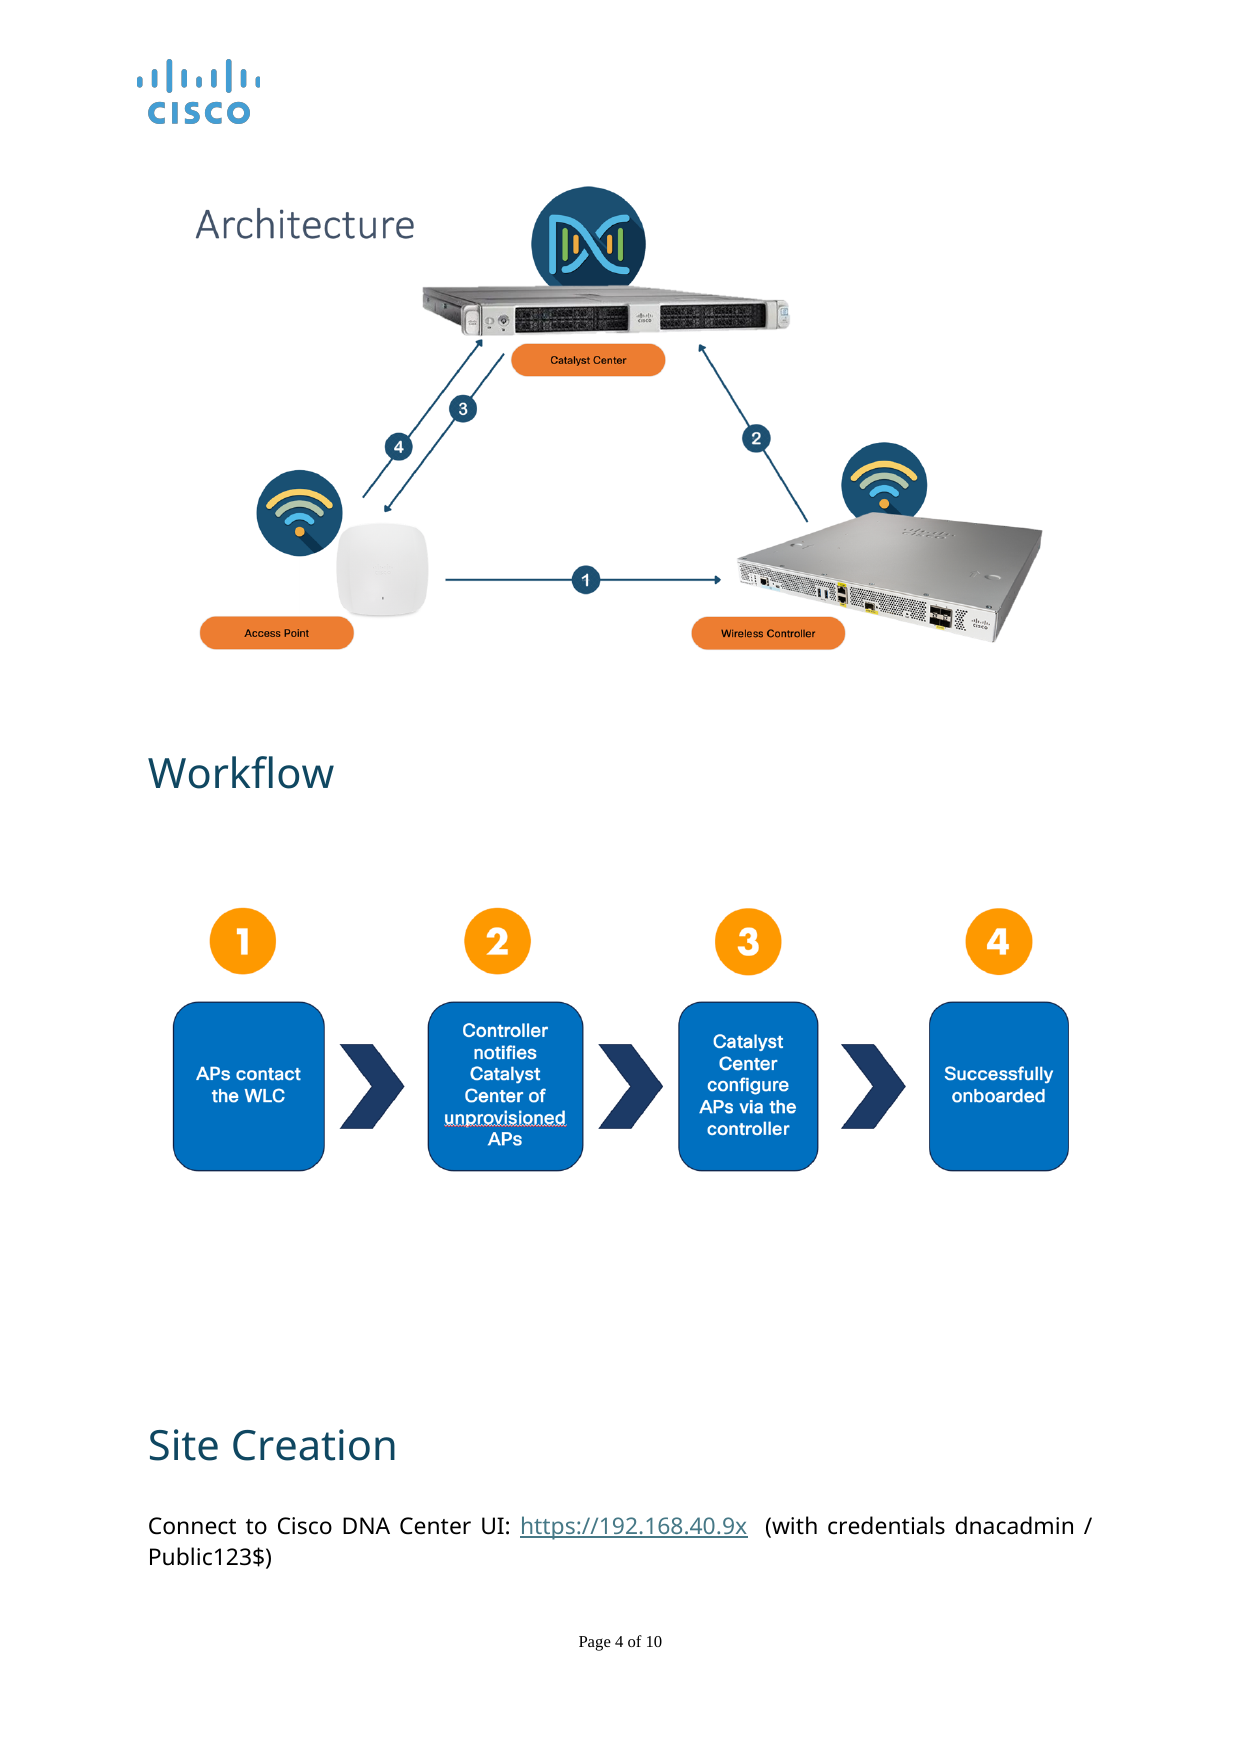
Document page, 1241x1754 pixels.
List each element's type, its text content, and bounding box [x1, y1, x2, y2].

text Connect to Cisco DNA Center UI: https://192.168.40.9x (with credentials dnacadmin / Public123$) [148, 1510, 1093, 1572]
subtitle Site Creation [148, 1416, 1093, 1473]
subtitle Workflow [148, 744, 1093, 801]
picture [147, 877, 1092, 1208]
picture [147, 160, 1092, 673]
picture [137, 59, 260, 124]
